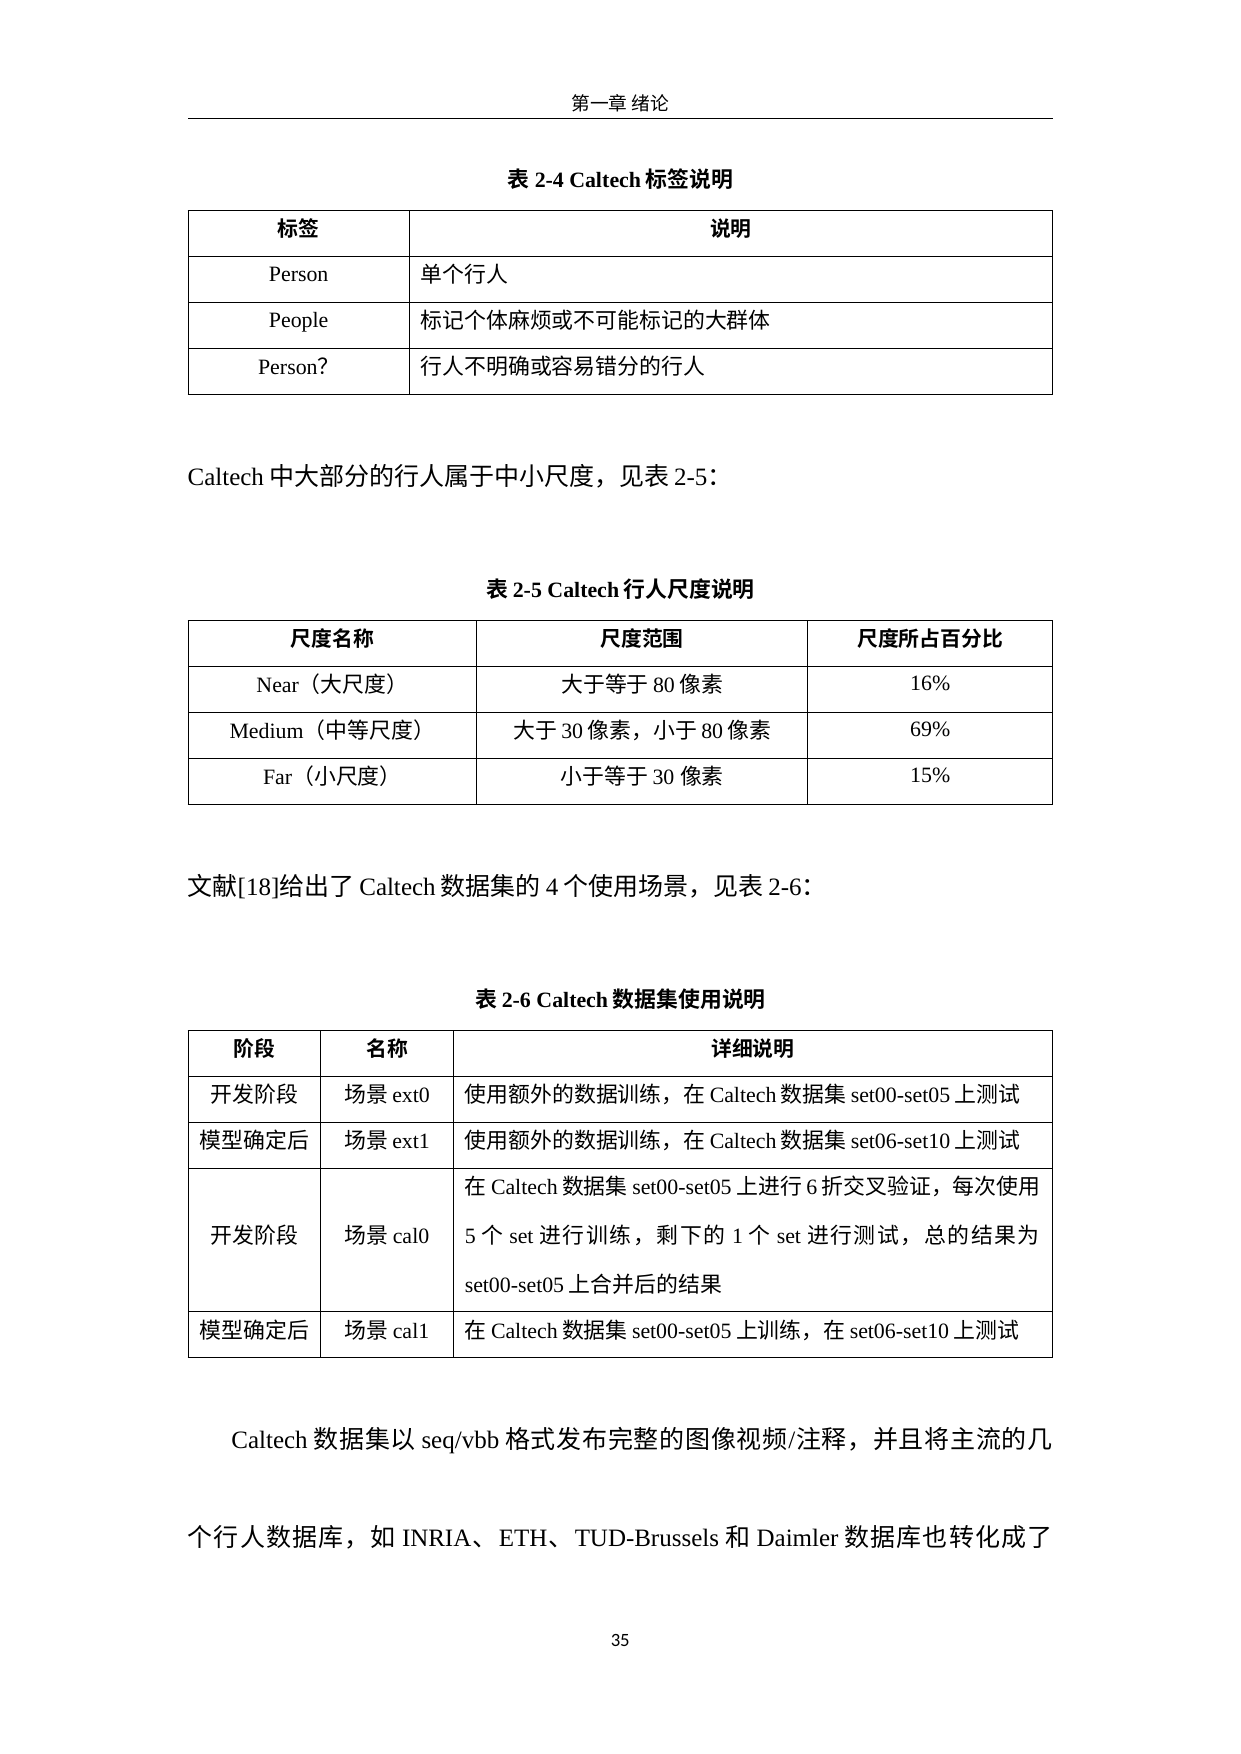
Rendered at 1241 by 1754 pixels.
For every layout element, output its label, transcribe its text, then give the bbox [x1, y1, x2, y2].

table_cell 在Caltech数据集set00-set05上训练，在set06-set10上测试 [454, 1312, 1052, 1357]
table_cell Far（小尺度） [189, 759, 476, 804]
table_header 尺度范围 [477, 621, 807, 666]
text Caltech中大部分的行人属于中小尺度，见表2-5： [187, 442, 1053, 507]
table_header 标签 [189, 211, 409, 256]
table_cell 开发阶段 [189, 1077, 320, 1122]
table_cell 场景ext0 [321, 1077, 453, 1122]
table_cell 使用额外的数据训练，在Caltech数据集set00-set05上测试 [454, 1077, 1052, 1122]
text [187, 1405, 1053, 1568]
table_cell 在Caltech数据集set00-set05上进行6折交叉验证，每次使用5个set进行训练，剩下的1个set进行测试，总的结果为set00-set05上合并后的结果 [454, 1169, 1052, 1311]
table_cell Person [189, 257, 409, 302]
table_cell 场景ext1 [321, 1123, 453, 1168]
table_header 阶段 [189, 1031, 320, 1076]
table_header 说明 [410, 211, 1052, 256]
text 表 2-6 Caltech数据集使用说明 [187, 982, 1053, 1014]
text 表 2-4 Caltech标签说明 [187, 162, 1053, 194]
table_cell 开发阶段 [189, 1169, 320, 1311]
table_cell 行人不明确或容易错分的行人 [410, 349, 1052, 394]
table_cell 69% [808, 713, 1052, 758]
table_cell 15% [808, 759, 1052, 804]
table_cell 大于30像素，小于80像素 [477, 713, 807, 758]
table_cell Near（大尺度） [189, 667, 476, 712]
table_cell 使用额外的数据训练，在Caltech数据集set06-set10上测试 [454, 1123, 1052, 1168]
table_header 名称 [321, 1031, 453, 1076]
table_header 详细说明 [454, 1031, 1052, 1076]
text 表 2-5 Caltech行人尺度说明 [187, 572, 1053, 604]
table_cell 模型确定后 [189, 1312, 320, 1357]
table_cell 单个行人 [410, 257, 1052, 302]
table_cell Medium（中等尺度） [189, 713, 476, 758]
table_cell 场景cal0 [321, 1169, 453, 1311]
table_cell 场景cal1 [321, 1312, 453, 1357]
table_header 尺度名称 [189, 621, 476, 666]
table_cell 16% [808, 667, 1052, 712]
table_header 尺度所占百分比 [808, 621, 1052, 666]
table_cell Person？ [189, 349, 409, 394]
text 文献[18]给出了Caltech数据集的4个使用场景，见表2-6： [187, 852, 1053, 917]
table_cell 大于等于80像素 [477, 667, 807, 712]
table_cell 模型确定后 [189, 1123, 320, 1168]
table_cell 小于等于30 像素 [477, 759, 807, 804]
table_cell People [189, 303, 409, 348]
table_cell 标记个体麻烦或不可能标记的大群体 [410, 303, 1052, 348]
